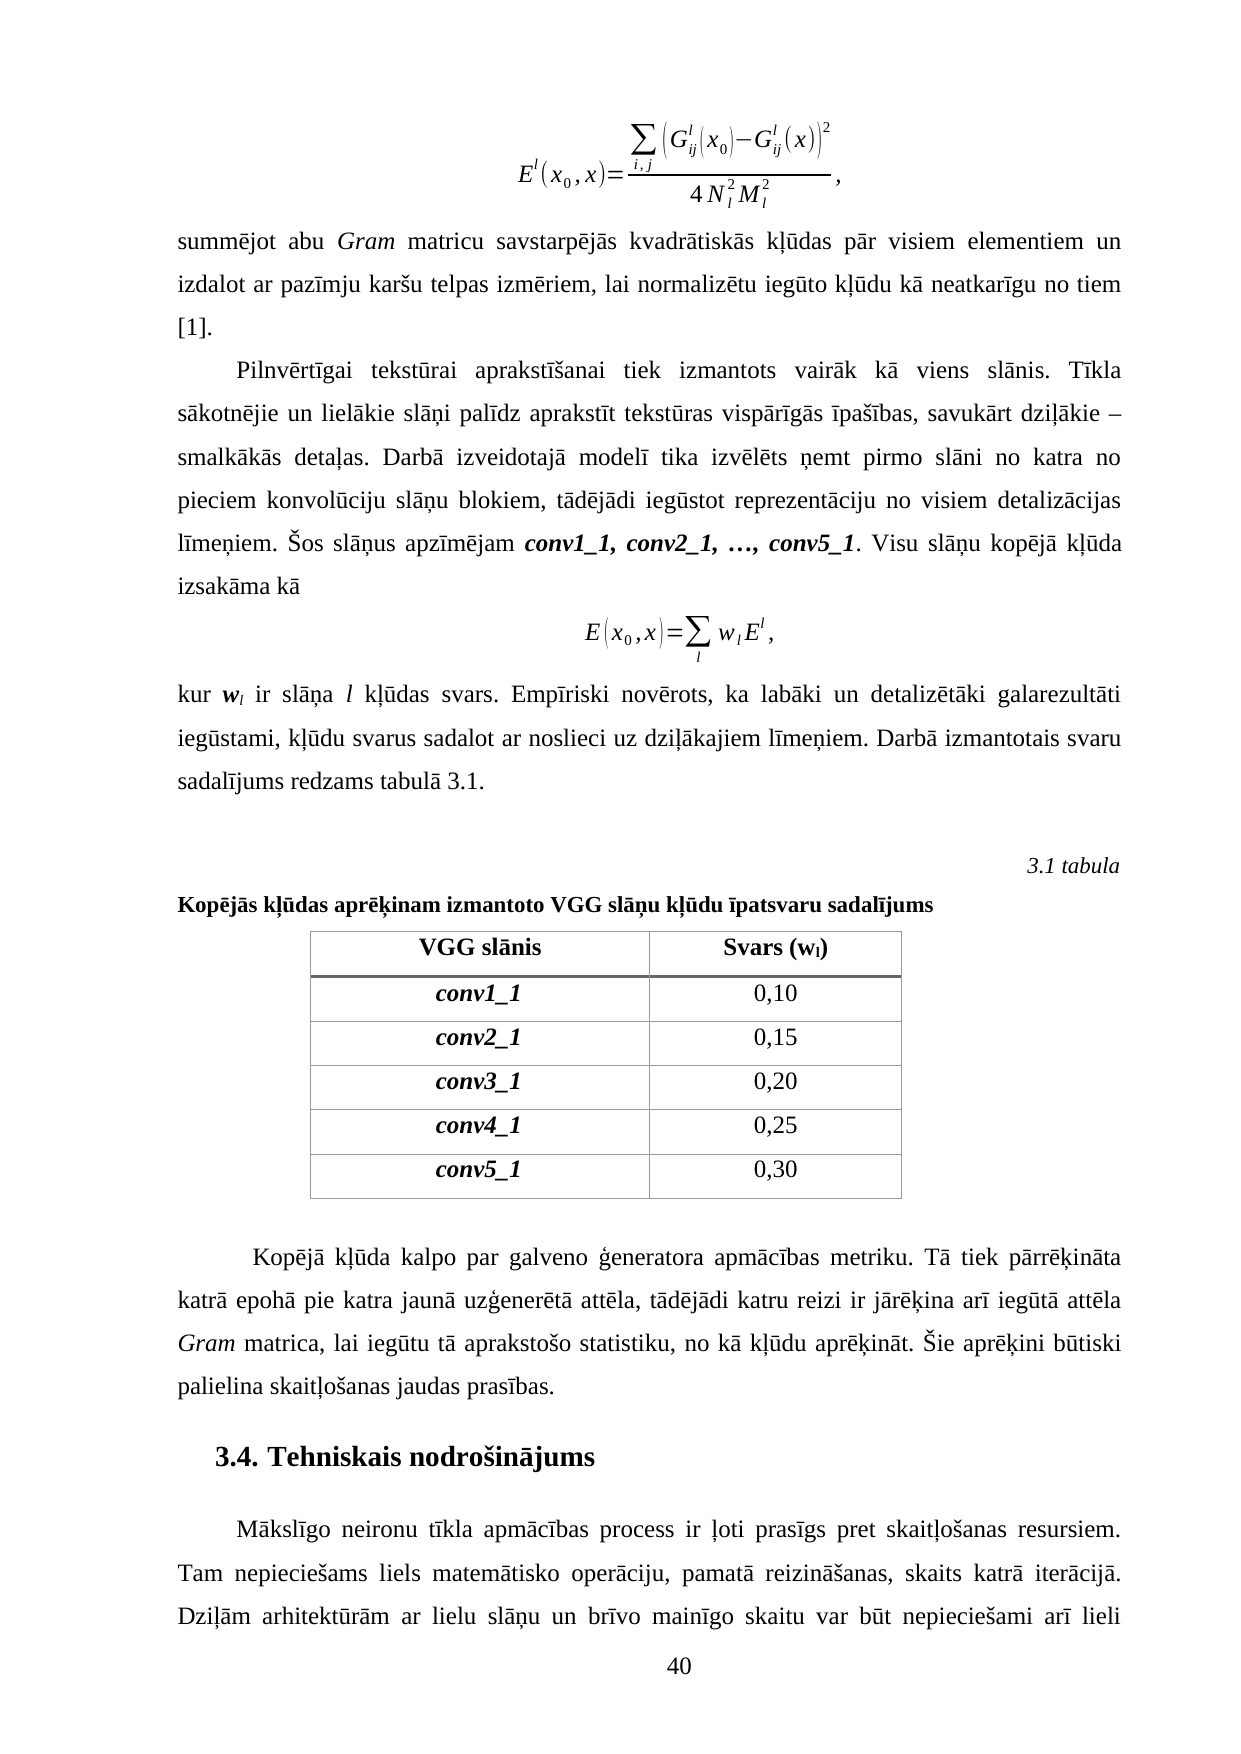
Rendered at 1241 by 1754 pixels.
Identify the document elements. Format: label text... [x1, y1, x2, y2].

table_cell conv3_1 [311, 1066, 649, 1109]
table_header VGG slānis [311, 932, 649, 975]
table_cell conv1_1 [311, 978, 649, 1021]
table_cell conv2_1 [311, 1022, 649, 1065]
table_cell 0,25 [650, 1110, 901, 1153]
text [177, 1514, 1122, 1629]
table_cell conv5_1 [311, 1155, 649, 1197]
table_cell 0,30 [650, 1155, 901, 1197]
table_cell conv4_1 [311, 1110, 649, 1153]
table_cell 0,10 [650, 978, 901, 1021]
text Pilnvērtīgai tekstūrai aprakstīšanai tiek izmantots vairāk kā viens slānis. Tīkla sākotnējie un lielākie slāņi palīdz aprakstīt tekstūras vispārīgās īpašības, savukārt dziļākie – smalkākās detaļas. Darbā izveidotajā modelī tika izvēlēts ņemt pirmo slāni no katra no pieciem konvolūciju slāņu blokiem, tādējādi iegūstot reprezentāciju no visiem detalizācijas līmeņiem. Šos slāņus apzīmējam conv1_1, conv2_1, …, conv5_1. Visu slāņu kopējā kļūda izsakāma kā [177, 355, 1122, 600]
text summējot abu Gram matricu savstarpējās kvadrātiskās kļūdas pār visiem elementiem un izdalot ar pazīmju karšu telpas izmēriem, lai normalizētu iegūto kļūdu kā neatkarīgu no tiem . [177, 226, 1122, 341]
table_cell 0,15 [650, 1022, 901, 1065]
table_header Svars (wl) [650, 932, 901, 975]
text 3.1 tabula [177, 852, 1122, 878]
text kur wl ir slāņa l kļūdas svars. Empīriski novērots, ka labāki un detalizētāki galarezultāti iegūstami, kļūdu svarus sadalot ar noslieci uz dziļākajiem līmeņiem. Darbā izmantotais svaru sadalījums redzams tabulā 3.1. [177, 679, 1122, 794]
text Kopējā kļūda kalpo par galveno ģeneratora apmācības metriku. Tā tiek pārrēķināta katrā epohā pie katra jaunā uzģenerētā attēla, tādējādi katru reizi ir jārēķina arī iegūtā attēla Gram matrica, lai iegūtu tā aprakstošo statistiku, no kā kļūdu aprēķināt. Šie aprēķini būtiski palielina skaitļošanas jaudas prasības. [177, 1242, 1122, 1400]
table_cell 0,20 [650, 1066, 901, 1109]
text Kopējās kļūdas aprēķinam izmantoto VGG slāņu kļūdu īpatsvaru sadalījums [177, 892, 1122, 918]
subtitle Tehniskais nodrošinājums [215, 1439, 1122, 1473]
